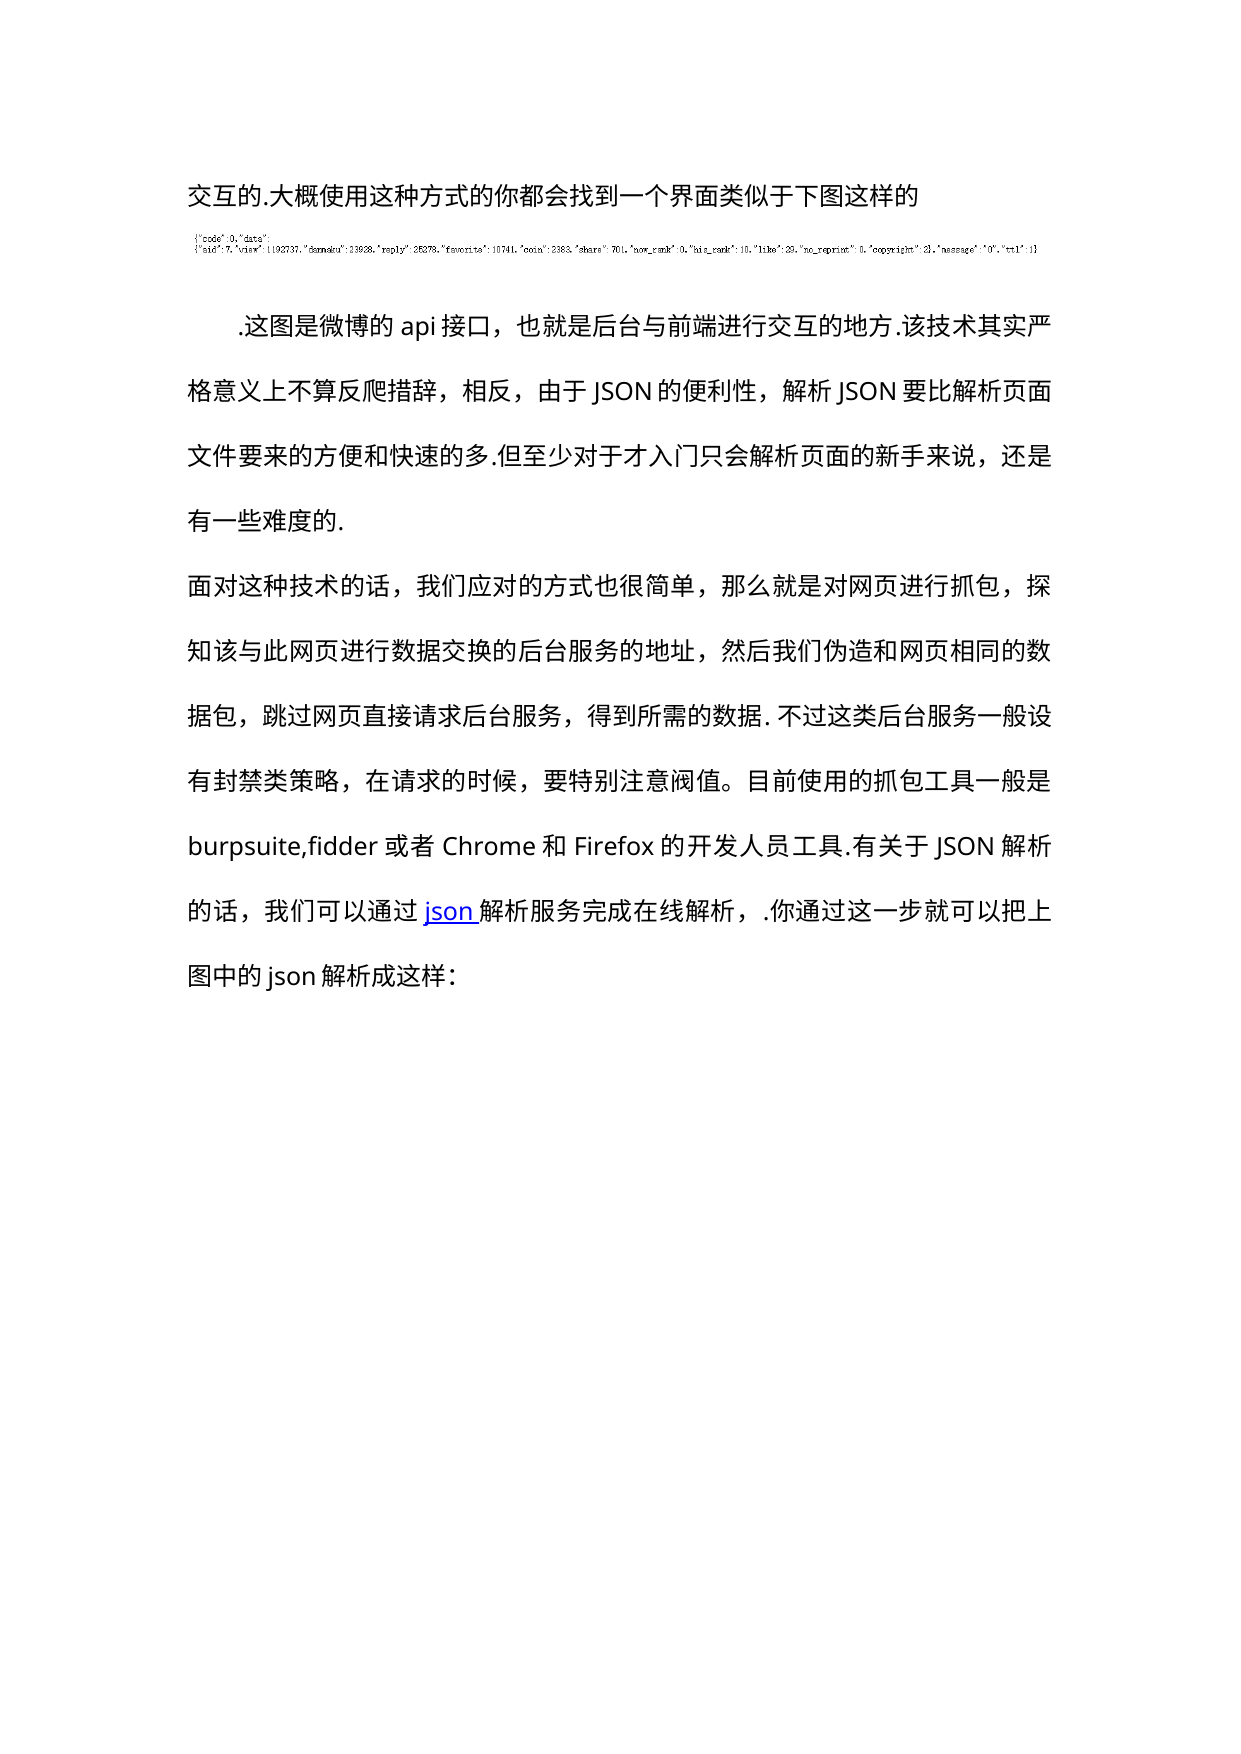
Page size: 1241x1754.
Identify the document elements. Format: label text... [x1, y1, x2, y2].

text .这图是微博的api接口，也就是后台与前端进行交互的地方.该技术其实严格意义上不算反爬措辞，相反，由于JSON的便利性，解析JSON要比解析页面文件要来的方便和快速的多.但至少对于才入门只会解析页面的新手来说，还是有一些难度的. [187, 292, 1053, 552]
text 面对这种技术的话，我们应对的方式也很简单，那么就是对网页进行抓包，探知该与此网页进行数据交换的后台服务的地址，然后我们伪造和网页相同的数据包，跳过网页直接请求后台服务，得到所需的数据. 不过这类后台服务一般设有封禁类策略，在请求的时候，要特别注意阀值。目前使用的抓包工具一般是burpsuite,fidder或者Chrome和Firefox的开发人员工具.有关于JSON解析的话，我们可以通过json解析服务完成在线解析，.你通过这一步就可以把上图中的json解析成这样： [187, 552, 1053, 1007]
picture [187, 227, 1053, 280]
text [187, 162, 1053, 227]
